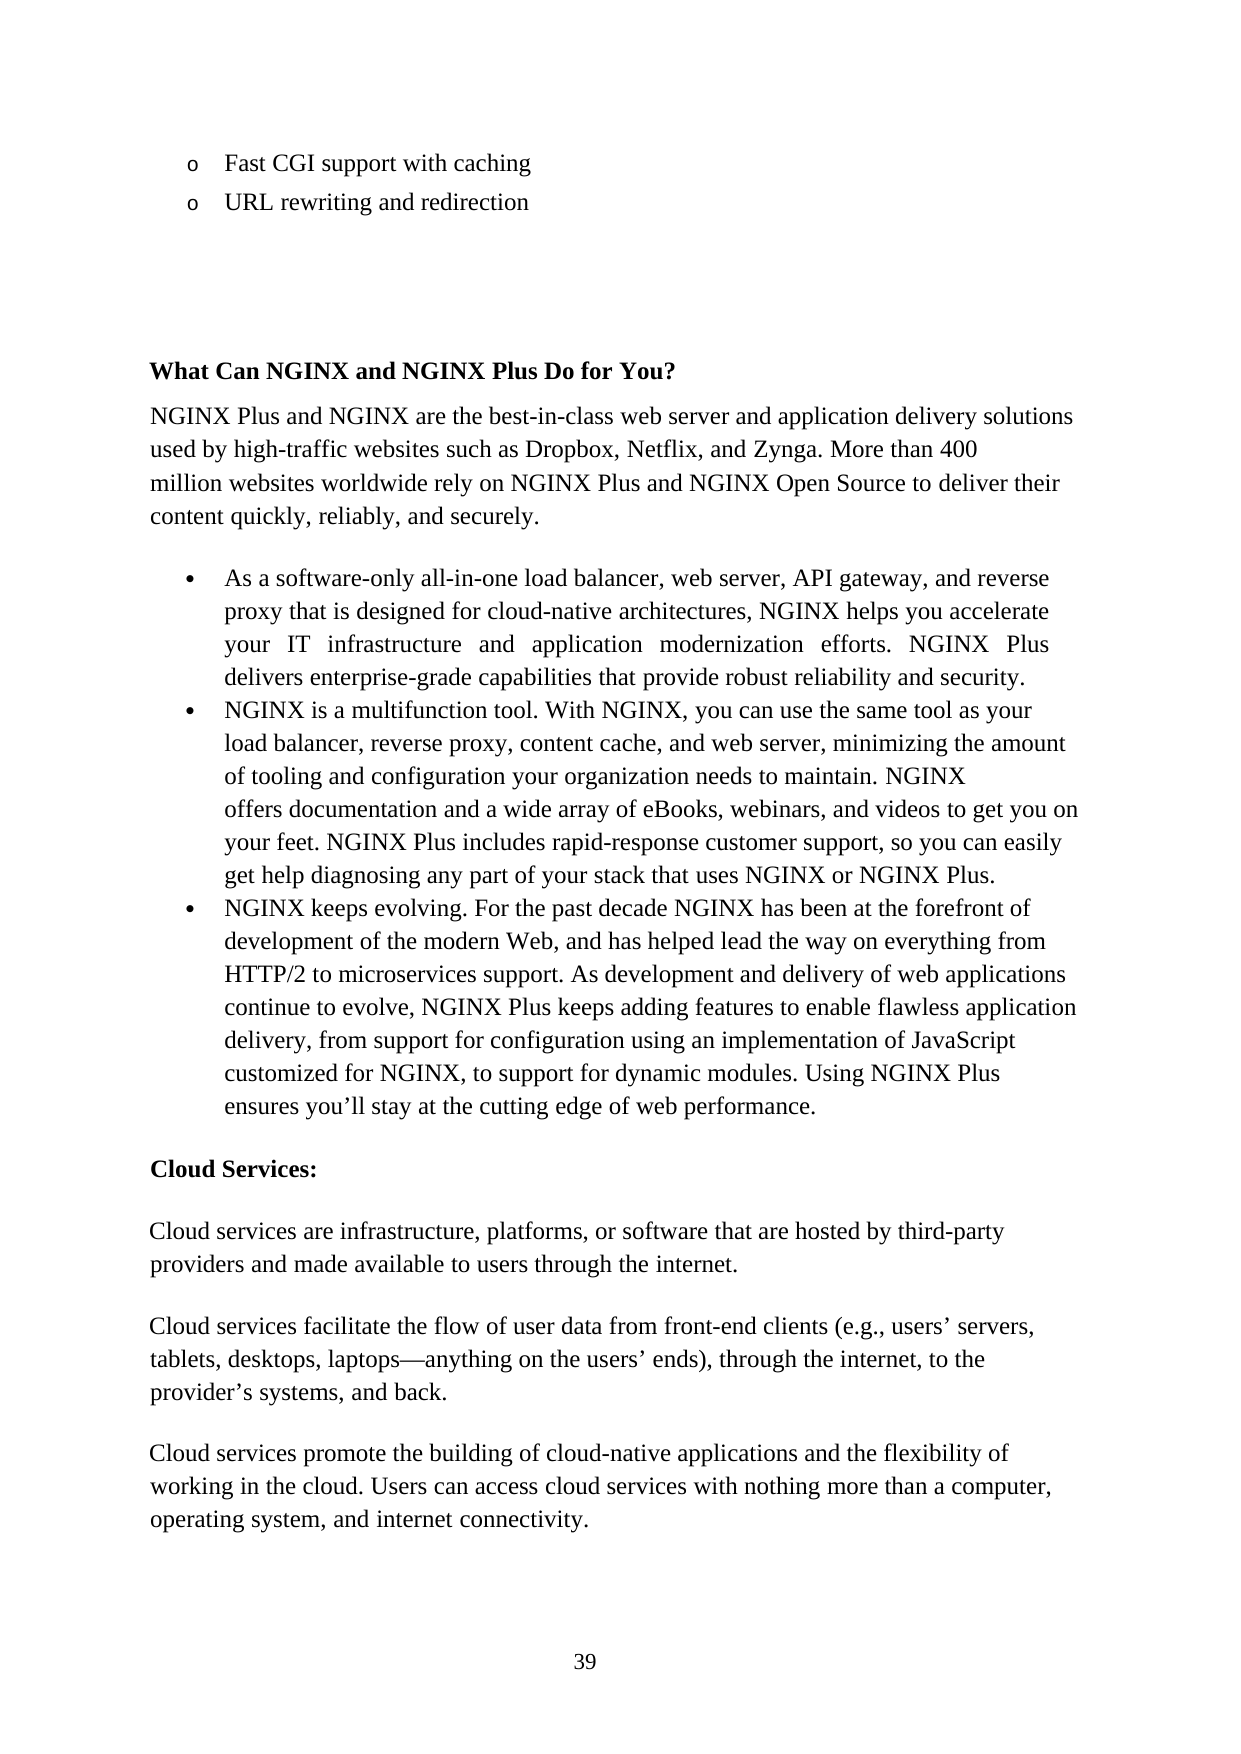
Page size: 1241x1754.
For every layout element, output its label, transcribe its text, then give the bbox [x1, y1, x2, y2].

text Cloud services promote the building of cloud-native applications and the flexibility of working in the cloud. Users can access cloud services with nothing more than a computer, operating system, and internet connectivity. [149, 1438, 1070, 1533]
list Fast CGI support with caching [186, 148, 1228, 177]
text Cloud services facilitate the flow of user data from front-end clients (e.g., users’ servers, tablets, desktops, laptops—anything on the users’ ends), through the internet, to the provider’s systems, and back. [149, 1311, 1070, 1406]
text million websites worldwide rely on NGINX Plus and NGINX Open Source to deliver their content quickly, reliably, and securely. [150, 468, 1070, 529]
list As a software-only all-in-one load balancer, web server, API gateway, and reverse proxy that is designed for cloud-native architectures, NGINX helps you accelerate your IT infrastructure and application modernization efforts. NGINX Plus delivers enterprise-grade capabilities that provide robust reliability and security. [186, 563, 1050, 691]
subtitle What Can NGINX and NGINX Plus Do for You? [149, 356, 1228, 385]
text NGINX Plus and NGINX are the best-in-class web server and application delivery solutions used by high-traffic websites such as Dropbox, Netflix, and Zynga. More than 400 [150, 401, 1079, 463]
list NGINX is a multifunction tool. With NGINX, you can use the same tool as your load balancer, reverse proxy, content cache, and web server, minimizing the amount of tooling and configuration your organization needs to maintain. NGINX [186, 695, 1079, 790]
text offers documentation and a wide array of eBooks, webinars, and videos to get you on your feet. NGINX Plus includes rapid-response customer support, so you can easily get help diagnosing any part of your stack that uses NGINX or NGINX Plus. [224, 794, 1080, 889]
text Cloud services are infrastructure, platforms, or software that are hosted by third-party providers and made available to users through the internet. [149, 1216, 1007, 1278]
list URL rewriting and redirection [186, 187, 1228, 216]
subtitle Cloud Services: [150, 1154, 1228, 1182]
list NGINX keeps evolving. For the past decade NGINX has been at the forefront of development of the modern Web, and has helped lead the way on everything from HTTP/2 to microservices support. As development and delivery of web applications continue to evolve, NGINX Plus keeps adding features to enable flawless application delivery, from support for configuration using an implementation of JavaScript customized for NGINX, to support for dynamic modules. Using NGINX Plus ensures you’ll stay at the cutting edge of web performance. [186, 893, 1081, 1120]
